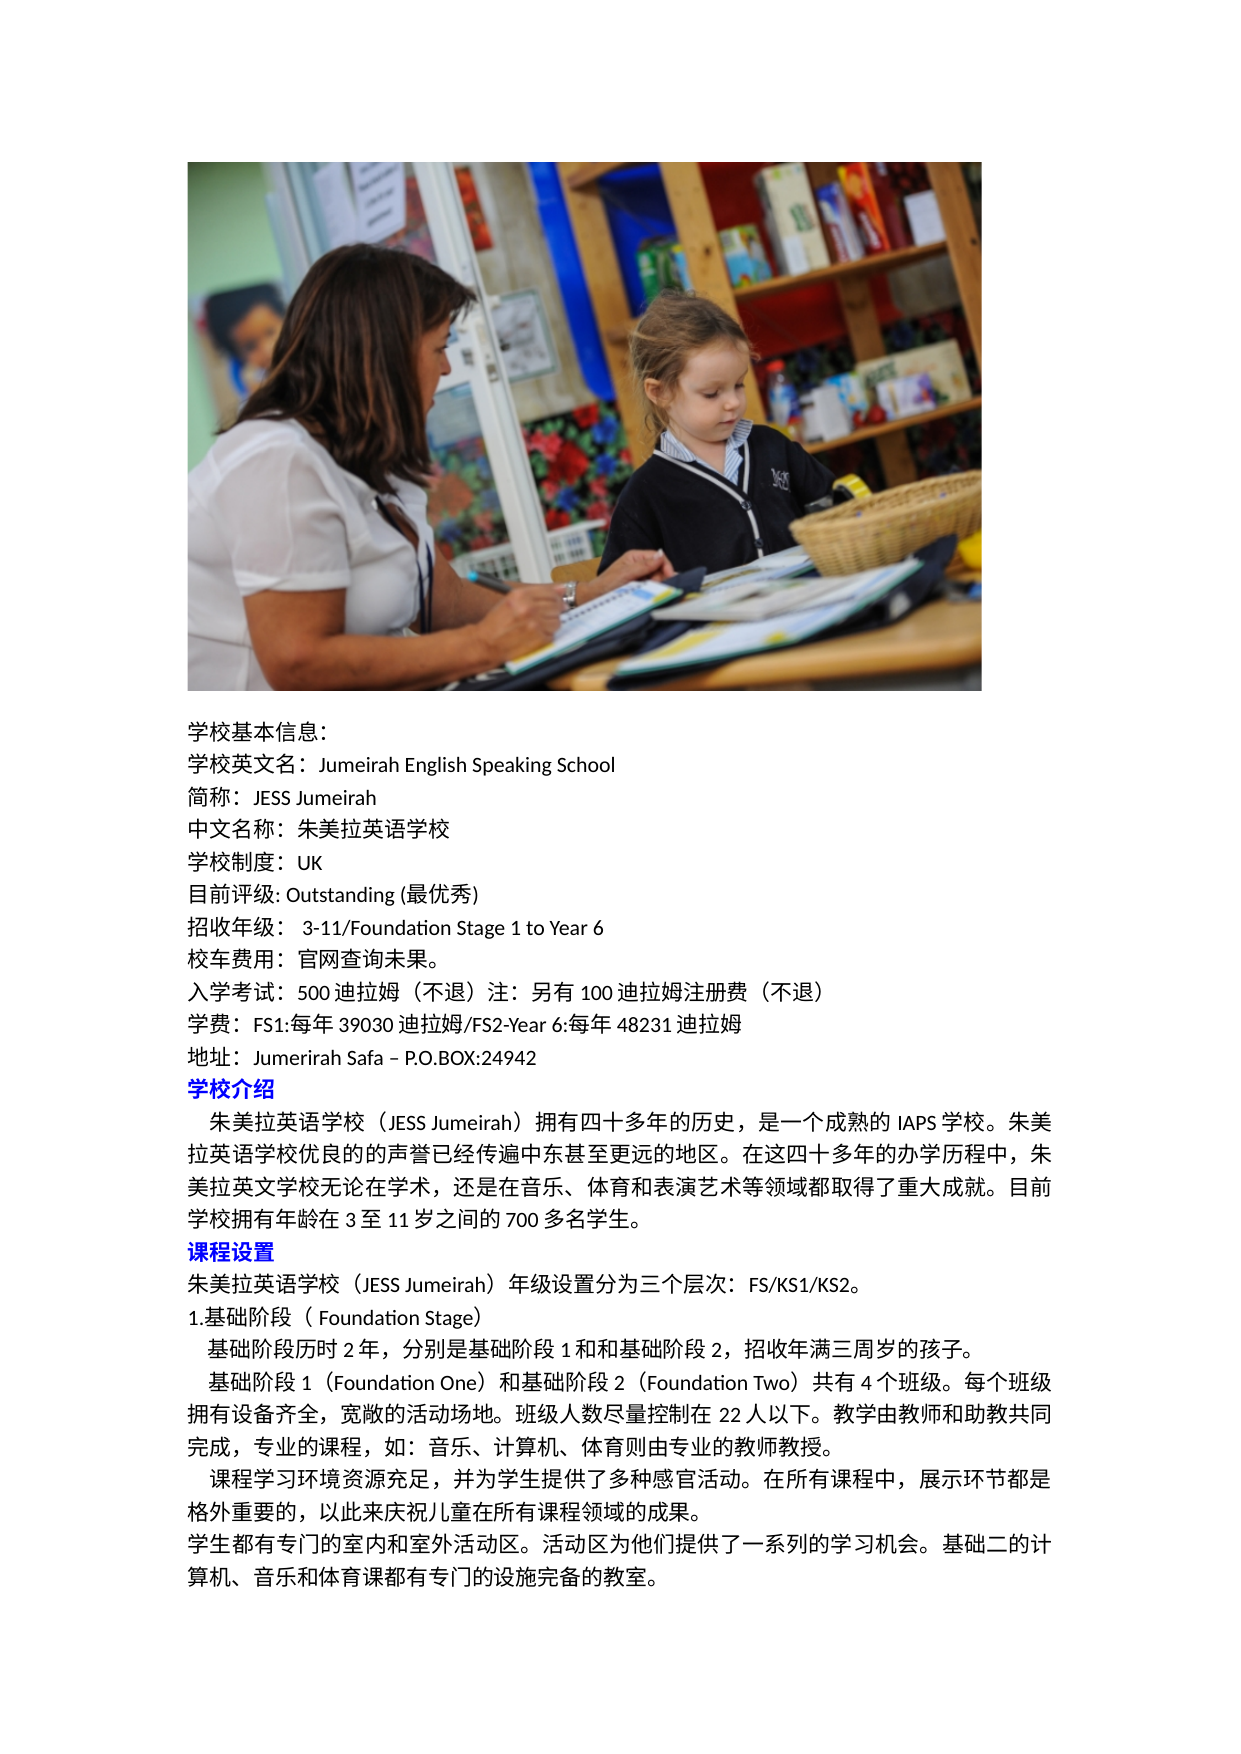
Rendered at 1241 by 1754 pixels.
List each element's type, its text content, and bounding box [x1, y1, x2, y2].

text 基础阶段历时2年，分别是基础阶段1和和基础阶段2，招收年满三周岁的孩子。 [187, 1332, 1053, 1364]
text 1.基础阶段（ Foundation Stage） [187, 1299, 1053, 1332]
text 学校基本信息： [187, 714, 1053, 747]
text 学费：FS1:每年39030迪拉姆/FS2-Year 6:每年48231迪拉姆 [187, 1007, 1053, 1039]
text 基础阶段1（Foundation One）和基础阶段2（Foundation Two）共有4个班级。每个班级拥有设备齐全，宽敞的活动场地。班级人数尽量控制在22人以下。教学由教师和助教共同完成，专业的课程，如：音乐、计算机、体育则由专业的教师教授。 [187, 1364, 1053, 1462]
text 课程设置 [187, 1234, 1053, 1267]
text 朱美拉英语学校（JESS Jumeirah）年级设置分为三个层次：FS/KS1/KS2。 [187, 1267, 1053, 1299]
text 学校制度：UK [187, 844, 1053, 877]
text 招收年级： 3-11/Foundation Stage 1 to Year 6 [187, 909, 1053, 942]
text 入学考试：500迪拉姆（不退）注：另有100迪拉姆注册费（不退） [187, 974, 1053, 1007]
text 地址：Jumerirah Safa – P.O.BOX:24942 [187, 1039, 1053, 1072]
text 学校介绍 [187, 1072, 1053, 1104]
text 简称：JESS Jumeirah [187, 779, 1053, 812]
text 学校英文名：Jumeirah English Speaking School [187, 747, 1053, 779]
picture [187, 162, 982, 691]
text 学生都有专门的室内和室外活动区。活动区为他们提供了一系列的学习机会。基础二的计算机、音乐和体育课都有专门的设施完备的教室。 [187, 1527, 1053, 1592]
text 目前评级: Outstanding (最优秀) [187, 877, 1053, 909]
text 中文名称：朱美拉英语学校 [187, 812, 1053, 844]
text 朱美拉英语学校（JESS Jumeirah）拥有四十多年的历史，是一个成熟的IAPS学校。朱美拉英语学校优良的的声誉已经传遍中东甚至更远的地区。在这四十多年的办学历程中，朱美拉英文学校无论在学术，还是在音乐、体育和表演艺术等领域都取得了重大成就。目前学校拥有年龄在3至11岁之间的700多名学生。 [187, 1104, 1053, 1234]
text 校车费用：官网查询未果。 [187, 942, 1053, 974]
text 课程学习环境资源充足，并为学生提供了多种感官活动。在所有课程中，展示环节都是格外重要的，以此来庆祝儿童在所有课程领域的成果。 [187, 1462, 1053, 1527]
